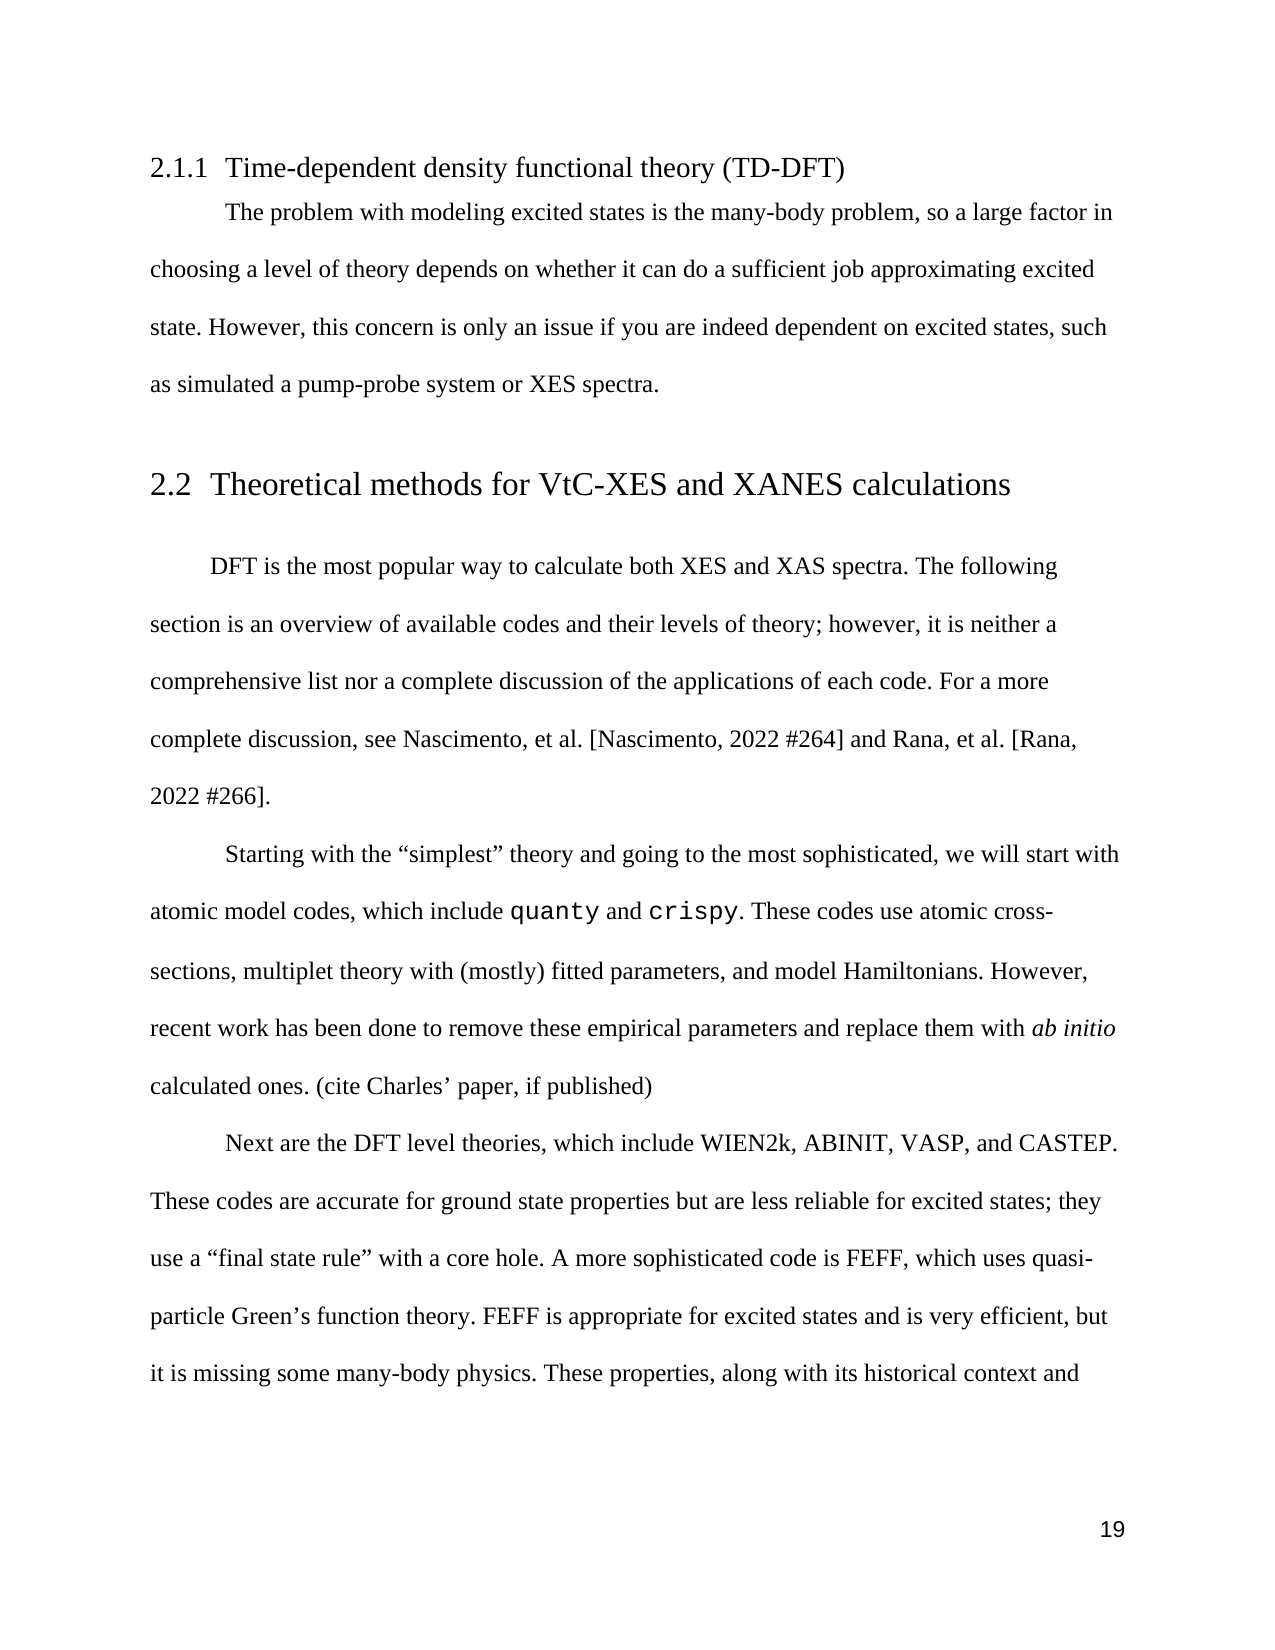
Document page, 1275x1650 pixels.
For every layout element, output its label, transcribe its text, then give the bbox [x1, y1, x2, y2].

text The problem with modeling excited states is the many-body problem, so a large factor in choosing a level of theory depends on whether it can do a sufficient job approximating excited state. However, this concern is only an issue if you are indeed dependent on excited states, such as simulated a pump-probe system or XES spectra. [150, 197, 1125, 398]
list Time-dependent density functional theory (TD-DFT) [150, 150, 1125, 183]
text DFT is the most popular way to calculate both XES and XAS spectra. The following section is an overview of available codes and their levels of theory; however, it is neither a comprehensive list nor a complete discussion of the applications of each code. For a more complete discussion, see Nascimento, et al. [Nascimento, 2022 #264] and Rana, et al. [Rana, 2022 #266]. [150, 551, 1125, 810]
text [150, 1128, 1125, 1387]
text Starting with the “simplest” theory and going to the most sophisticated, we will start with atomic model codes, which include quanty and crispy. These codes use atomic cross-sections, multiplet theory with (mostly) fitted parameters, and model Hamiltonians. However, recent work has been done to remove these empirical parameters and replace them with ab initio calculated ones. (cite Charles’ paper, if published) [150, 839, 1125, 1099]
list Theoretical methods for VtC-XES and XANES calculations [150, 464, 1125, 503]
